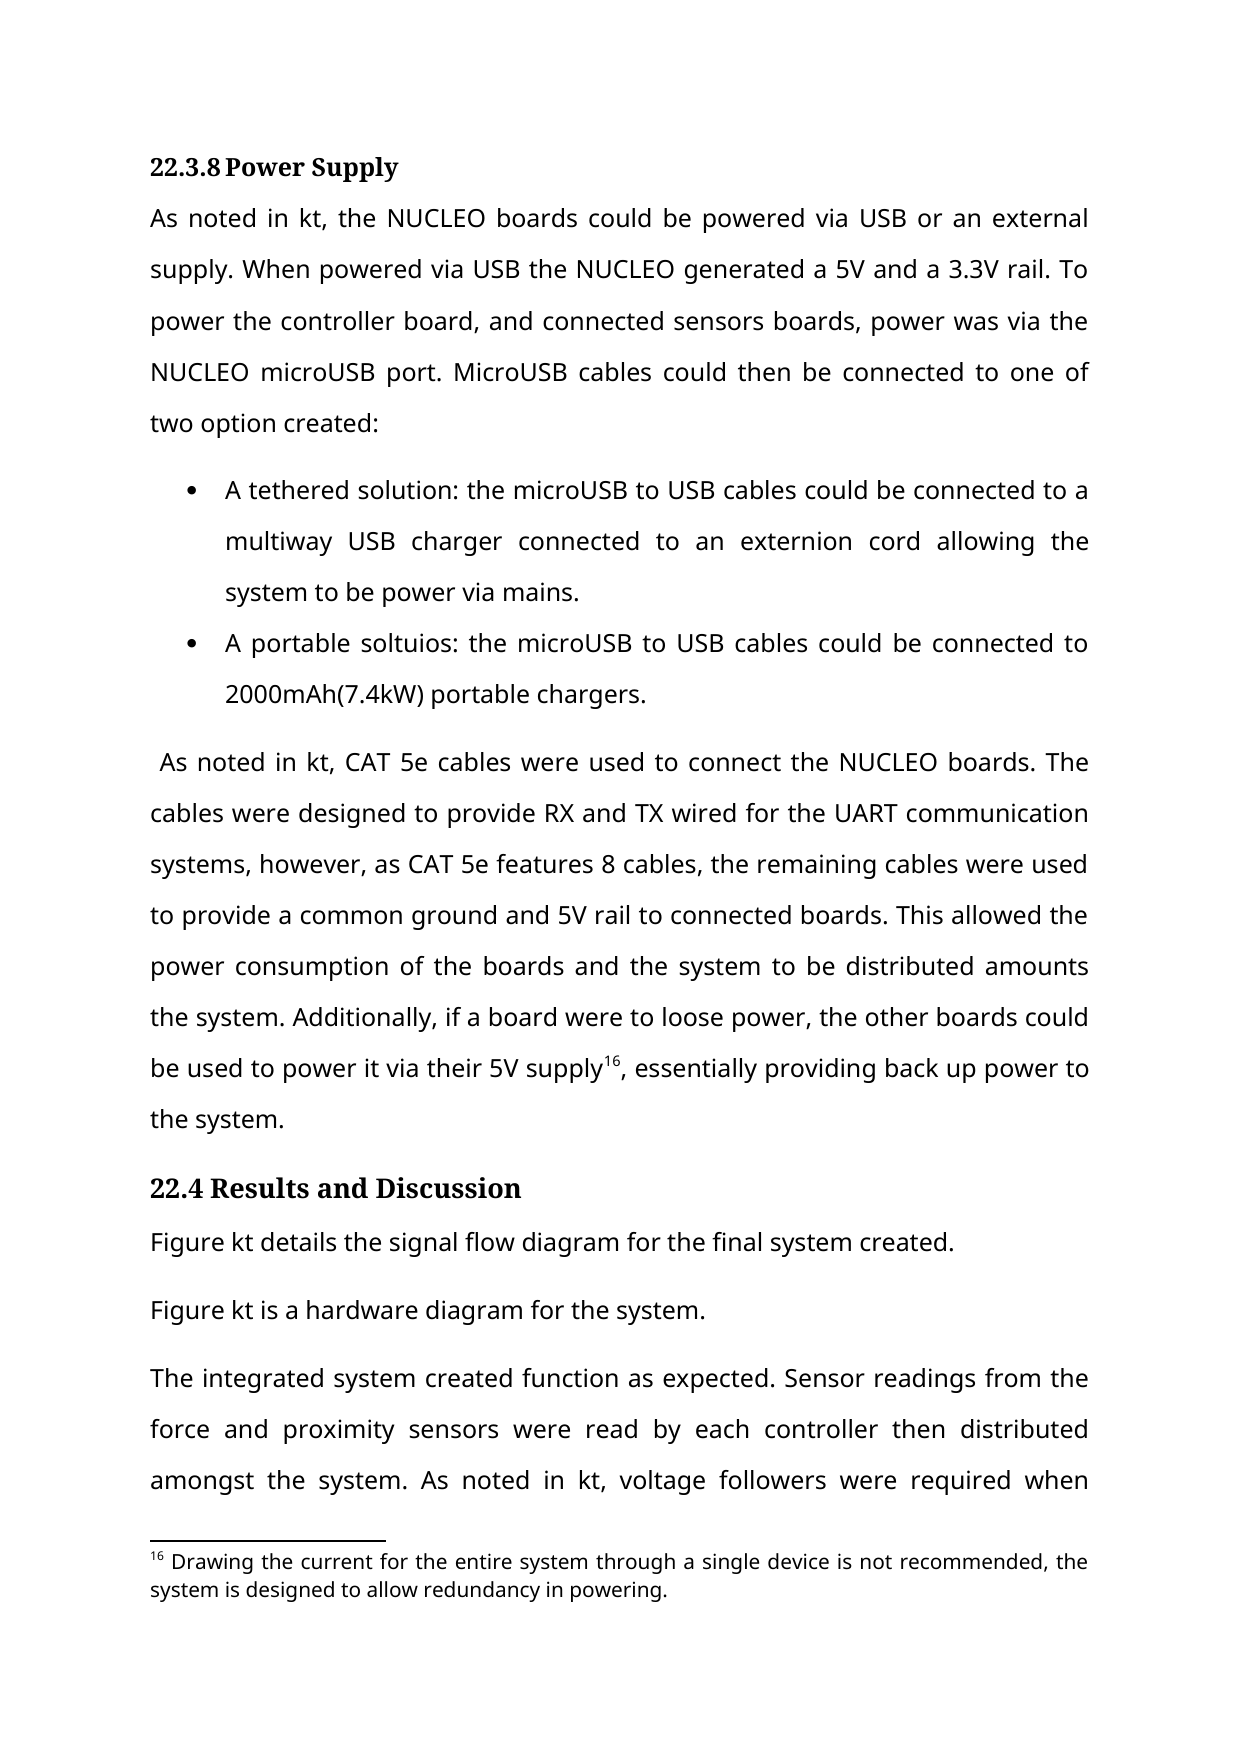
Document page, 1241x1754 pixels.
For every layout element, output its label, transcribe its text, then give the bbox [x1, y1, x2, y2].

text Figure kt is a hardware diagram for the system. [150, 1293, 1090, 1327]
subtitle Power Supply [150, 150, 1090, 184]
text Figure kt details the signal flow diagram for the final system created. [150, 1225, 1090, 1259]
text As noted in kt, CAT 5e cables were used to connect the NUCLEO boards. The cables were designed to provide RX and TX wired for the UART communication systems, however, as CAT 5e features 8 cables, the remaining cables were used to provide a common ground and 5V rail to connected boards. This allowed the power consumption of the boards and the system to be distributed amounts the system. Additionally, if a board were to loose power, the other boards could be used to power it via their 5V supply, essentially providing back up power to the system. [150, 745, 1090, 1136]
list A portable soltuios: the microUSB to USB cables could be connected to 2000mAh(7.4kW) portable chargers. [187, 626, 1090, 711]
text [150, 1361, 1090, 1497]
text As noted in kt, the NUCLEO boards could be powered via USB or an external supply. When powered via USB the NUCLEO generated a 5V and a 3.3V rail. To power the controller board, and connected sensors boards, power was via the NUCLEO microUSB port. MicroUSB cables could then be connected to one of two option created: [150, 201, 1090, 439]
subtitle Results and Discussion [150, 1170, 1090, 1207]
list A tethered solution: the microUSB to USB cables could be connected to a multiway USB charger connected to an externion cord allowing the system to be power via mains. [187, 473, 1090, 609]
